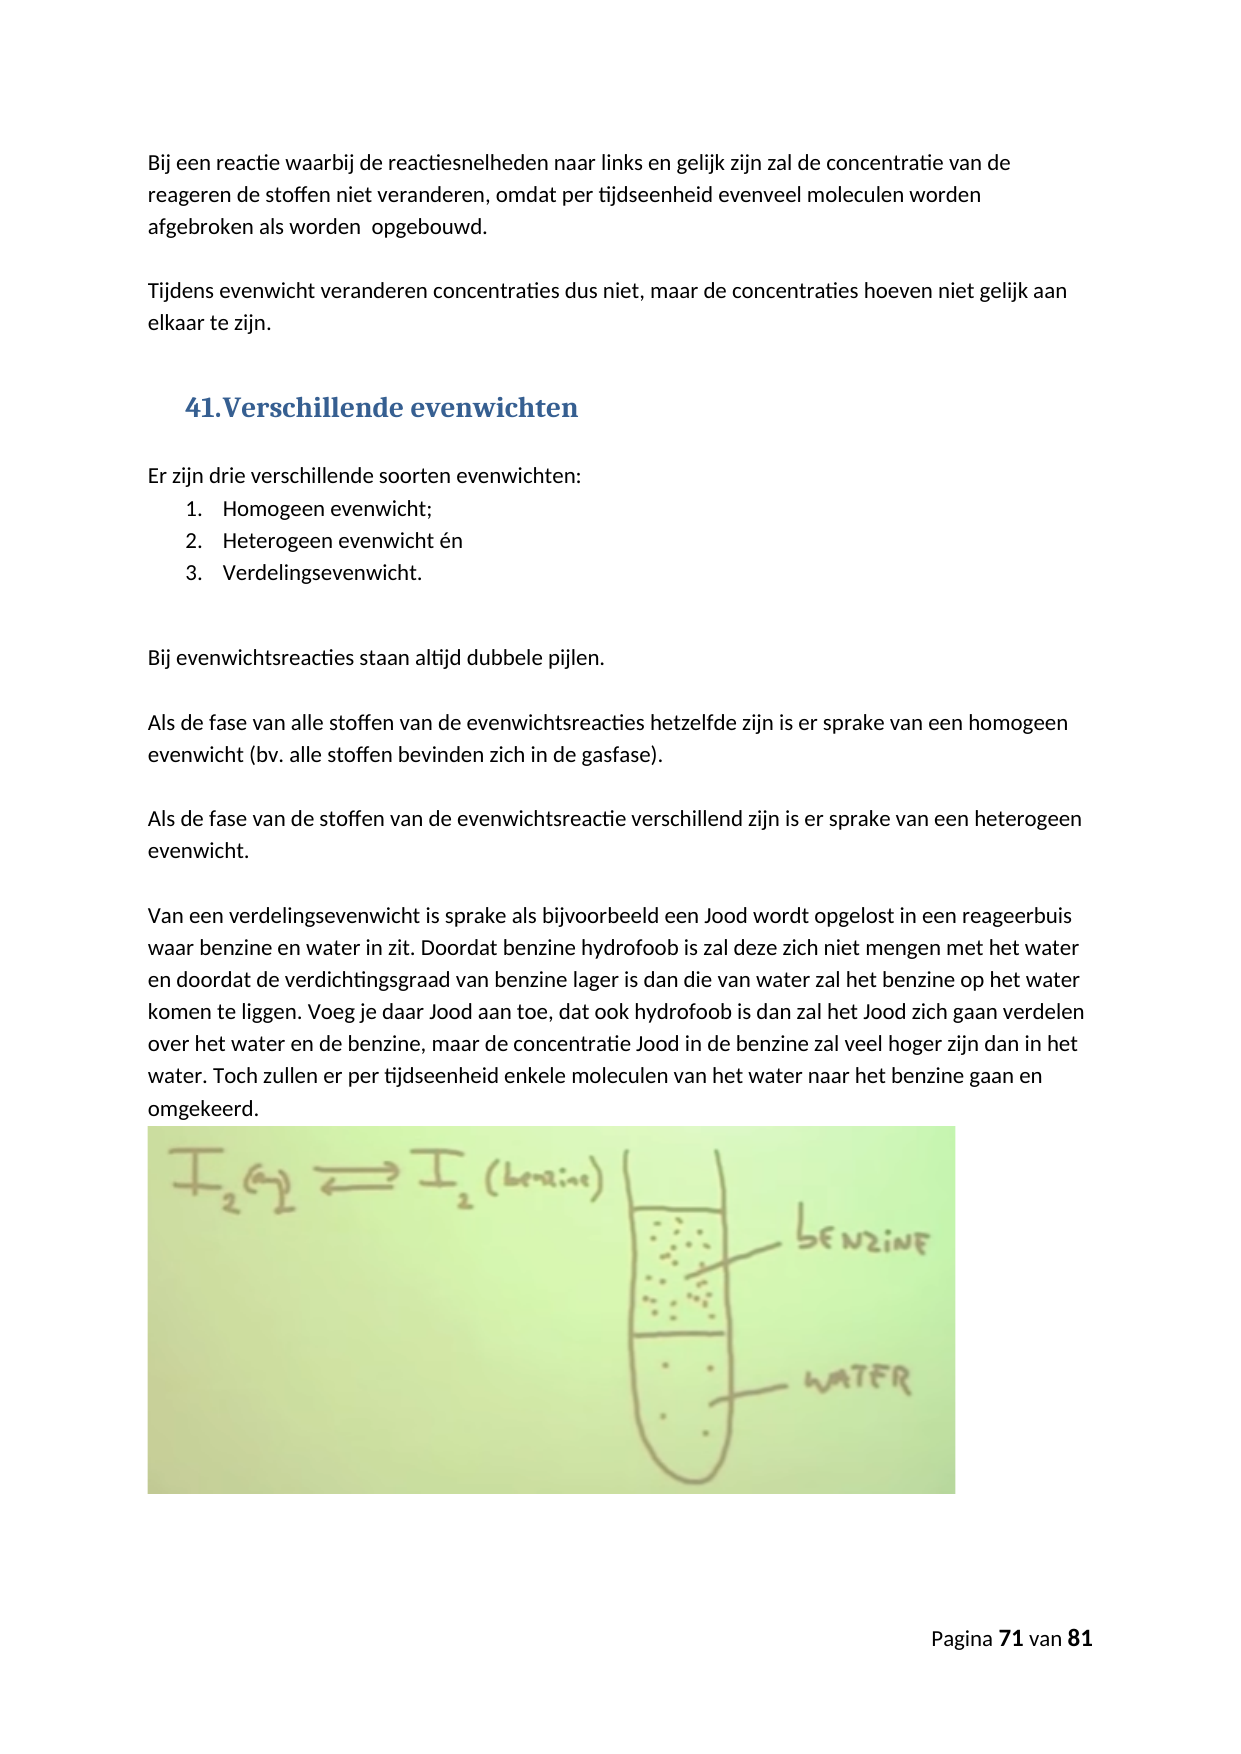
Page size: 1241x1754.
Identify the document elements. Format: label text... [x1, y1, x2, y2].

text Als de fase van alle stoffen van de evenwichtsreacties hetzelfde zijn is er sprake van een homogeen evenwicht (bv. alle stoffen bevinden zich in de gasfase). [148, 708, 1093, 768]
list Heterogeen evenwicht én [185, 526, 1093, 554]
list Verdelingsevenwicht. [185, 558, 1093, 586]
text Van een verdelingsevenwicht is sprake als bijvoorbeeld een Jood wordt opgelost in een reageerbuis waar benzine en water in zit. Doordat benzine hydrofoob is zal deze zich niet mengen met het water en doordat de verdichtingsgraad van benzine lager is dan die van water zal het benzine op het water komen te liggen. Voeg je daar Jood aan toe, dat ook hydrofoob is dan zal het Jood zich gaan verdelen over het water en de benzine, maar de concentratie Jood in de benzine zal veel hoger zijn dan in het water. Toch zullen er per tijdseenheid enkele moleculen van het water naar het benzine gaan en omgekeerd. [148, 901, 1093, 1122]
text Er zijn drie verschillende soorten evenwichten: [148, 461, 1093, 489]
subtitle Verschillende evenwichten [185, 391, 1093, 424]
text Bij evenwichtsreacties staan altijd dubbele pijlen. [148, 643, 1093, 671]
list Homogeen evenwicht; [185, 494, 1093, 522]
text Als de fase van de stoffen van de evenwichtsreactie verschillend zijn is er sprake van een heterogeen evenwicht. [148, 804, 1093, 864]
text Tijdens evenwicht veranderen concentraties dus niet, maar de concentraties hoeven niet gelijk aan elkaar te zijn. [148, 276, 1093, 337]
text Bij een reactie waarbij de reactiesnelheden naar links en gelijk zijn zal de concentratie van de reageren de stoffen niet veranderen, omdat per tijdseenheid evenveel moleculen worden afgebroken als worden opgebouwd. [148, 148, 1093, 240]
picture [147, 1126, 956, 1494]
